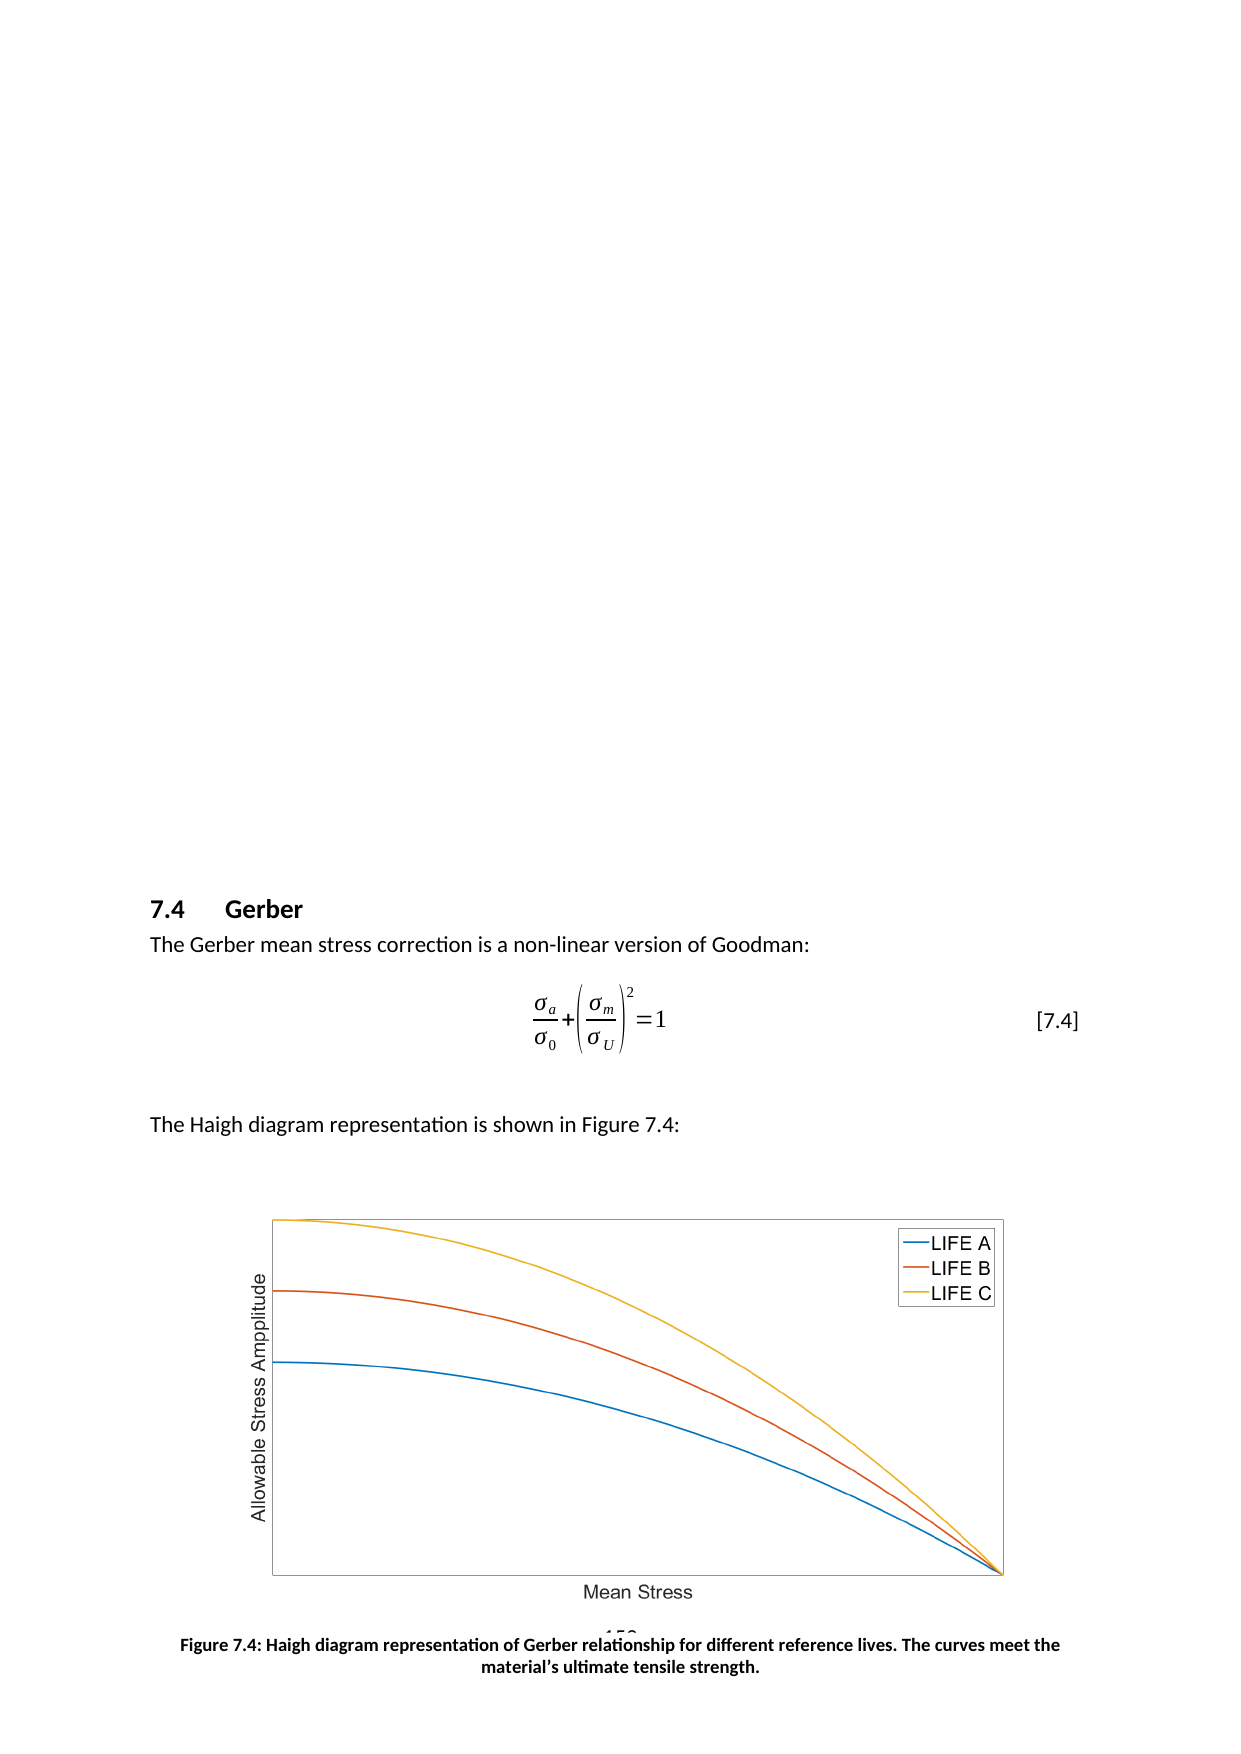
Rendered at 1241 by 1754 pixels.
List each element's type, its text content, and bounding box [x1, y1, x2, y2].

text The Haigh diagram representation is shown in Figure 7.4: [150, 1110, 1090, 1138]
picture [150, 1187, 1092, 1623]
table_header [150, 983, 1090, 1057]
subtitle 7.4 Gerber [150, 892, 1090, 925]
text The Gerber mean stress correction is a non-linear version of Goodman: [150, 930, 1090, 958]
